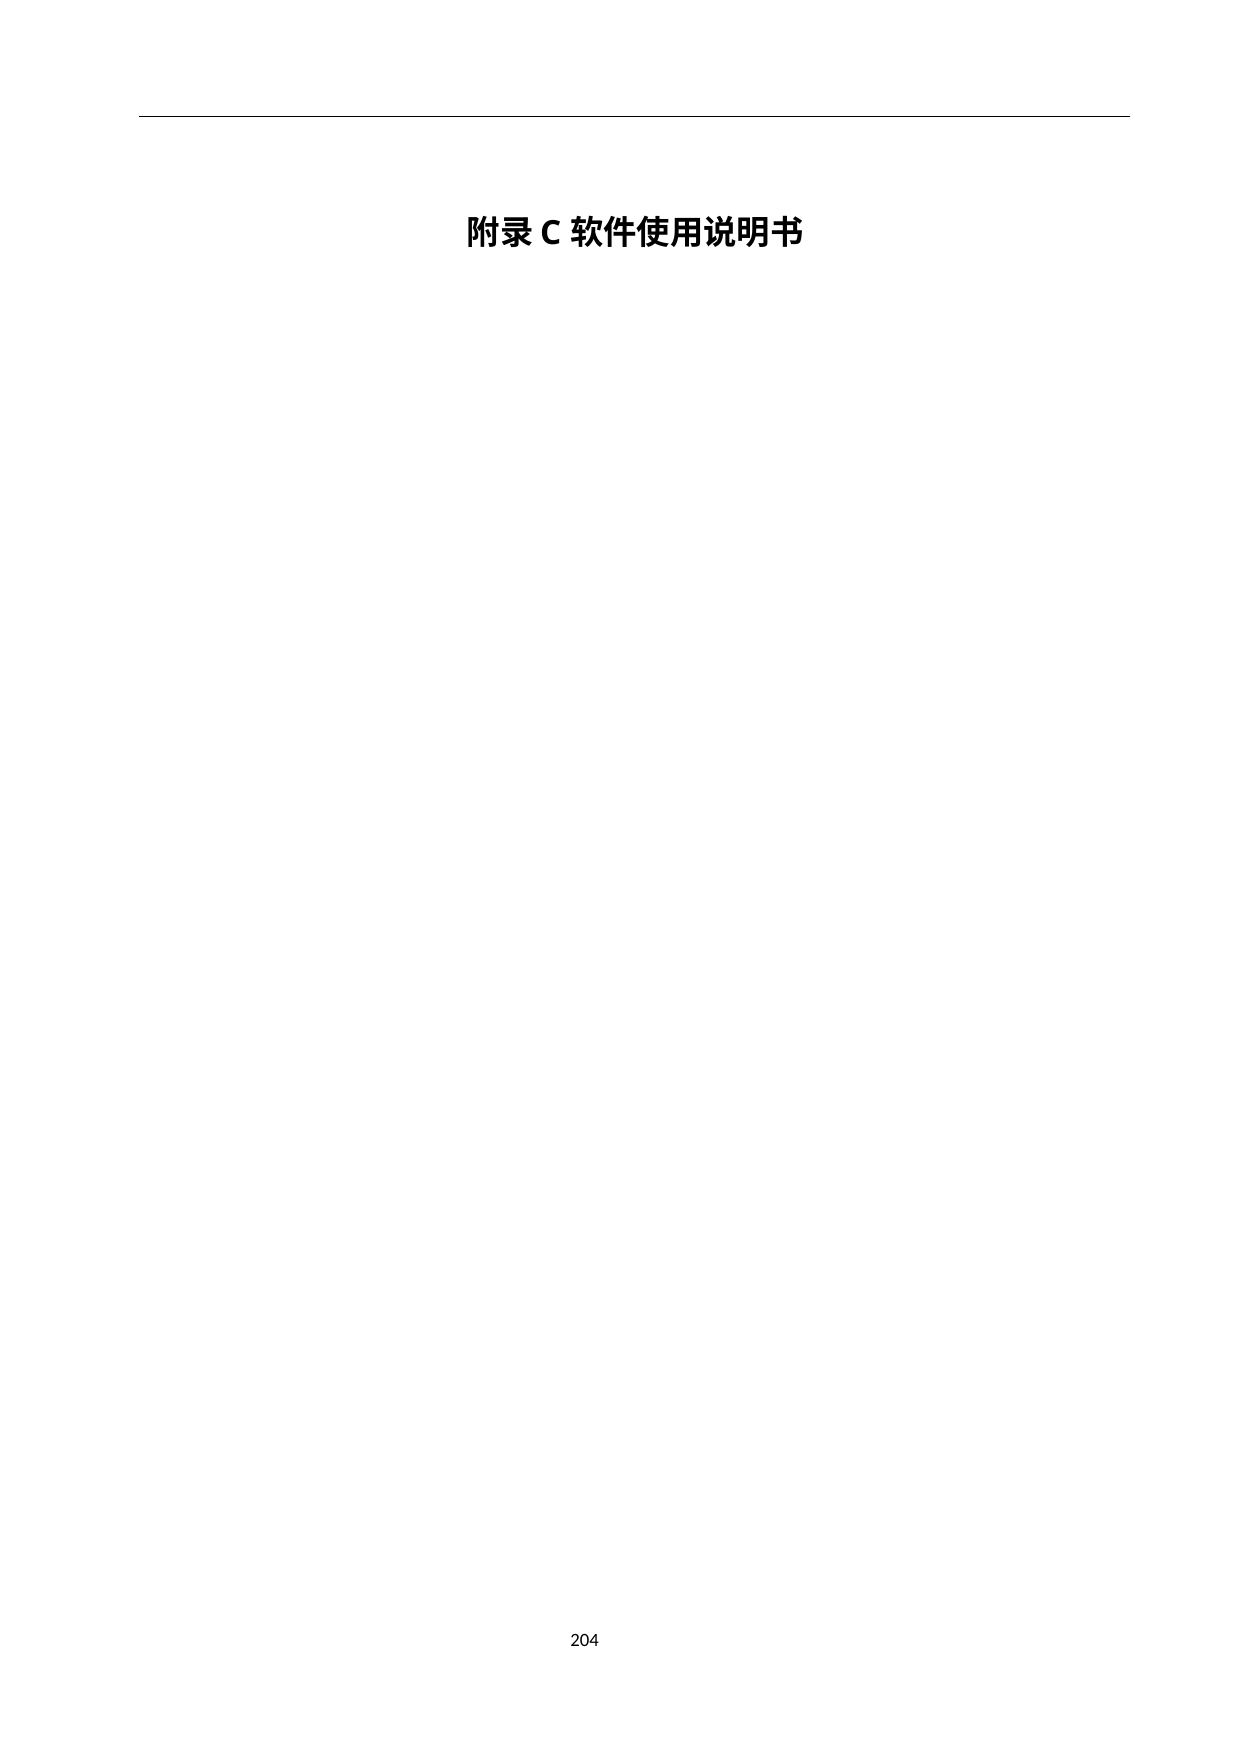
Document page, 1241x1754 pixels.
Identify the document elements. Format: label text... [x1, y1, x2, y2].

subtitle 附录C 软件使用说明书 [148, 197, 1122, 262]
